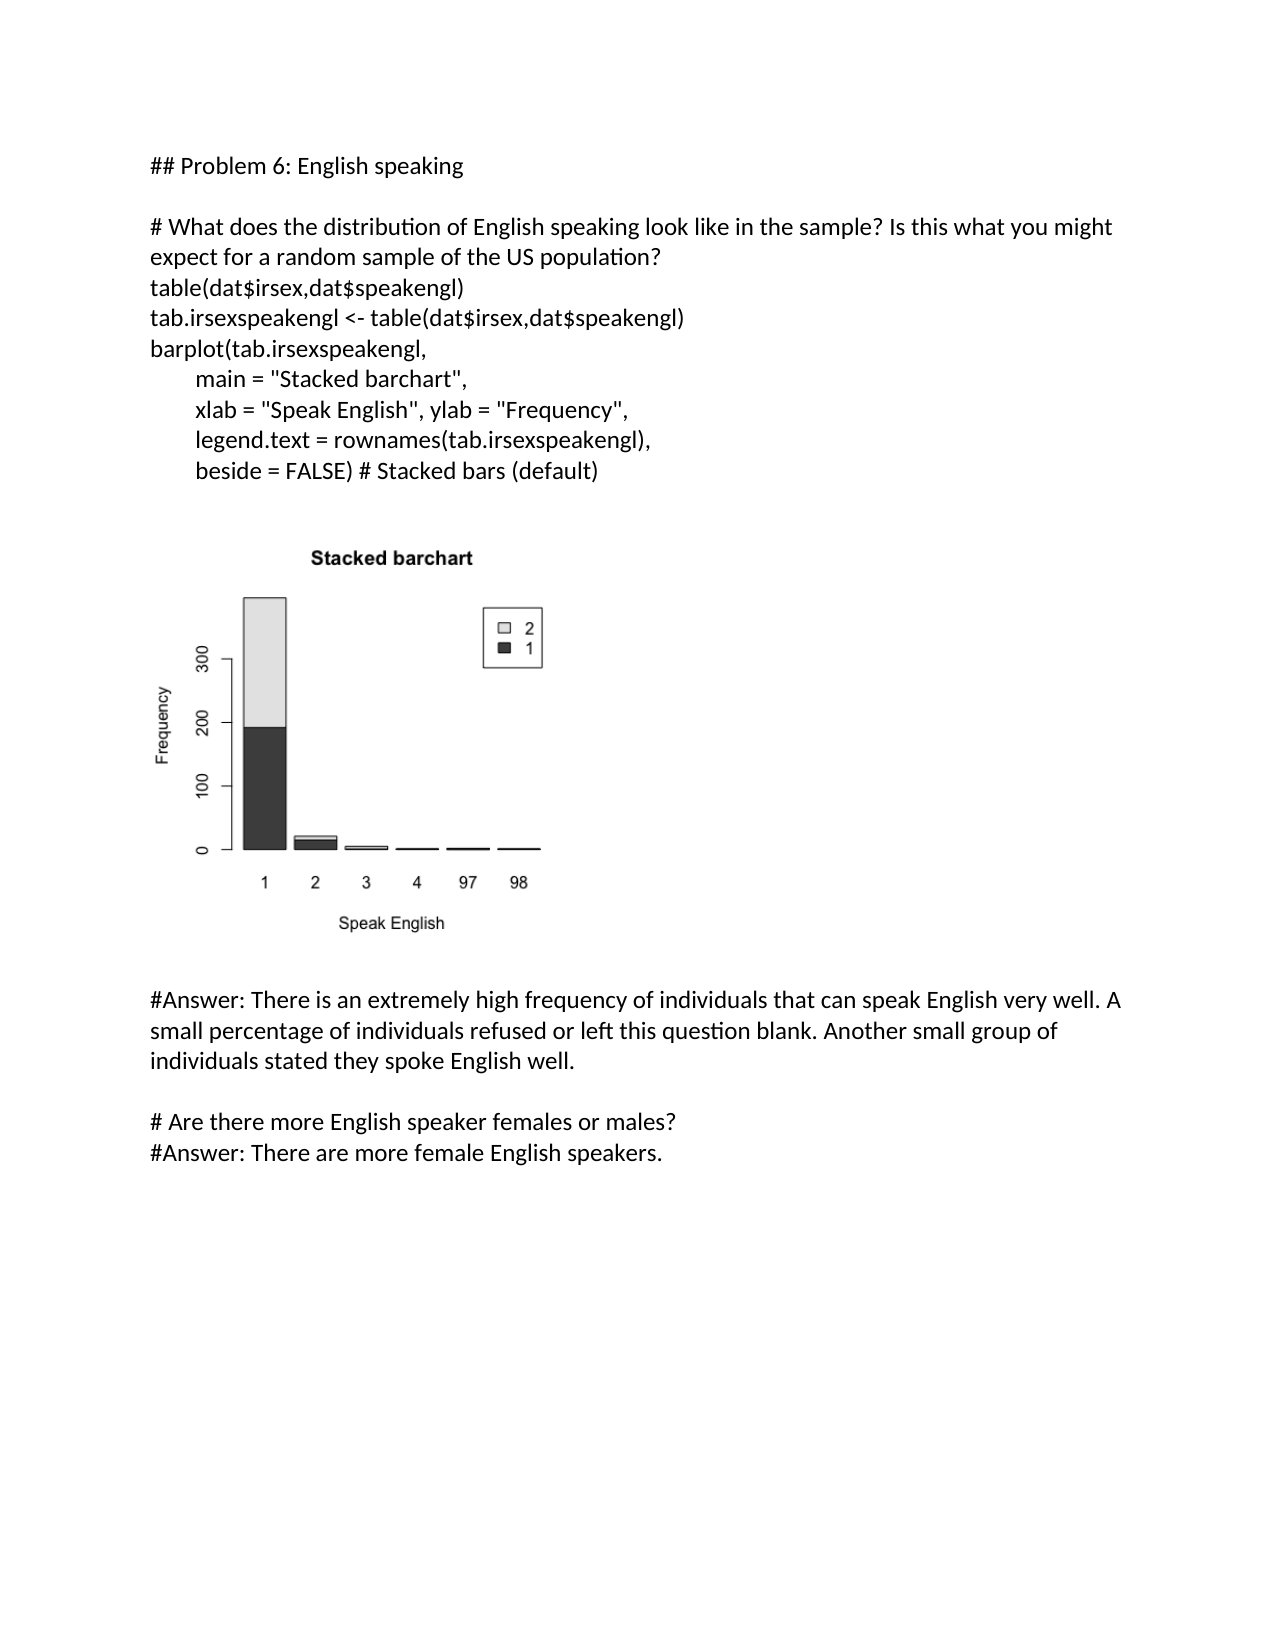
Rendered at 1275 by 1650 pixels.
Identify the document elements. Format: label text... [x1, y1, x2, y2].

text main = "Stacked barchart", [150, 364, 1125, 394]
text table(dat$irsex,dat$speakengl) [150, 272, 1125, 303]
text ## Problem 6: English speaking [150, 150, 1125, 181]
text beside = FALSE) # Stacked bars (default) [150, 455, 1125, 486]
text #Answer: There are more female English speakers. [150, 1137, 1125, 1167]
text barplot(tab.irsexspeakengl, [150, 333, 1125, 364]
text legend.text = rownames(tab.irsexspeakengl), [150, 425, 1125, 455]
text #Answer: There is an extremely high frequency of individuals that can speak English very well. A small percentage of individuals refused or left this question blank. Another small group of individuals stated they spoke English well. [150, 984, 1125, 1076]
text tab.irsexspeakengl <- table(dat$irsex,dat$speakengl) [150, 303, 1125, 333]
text xlab = "Speak English", ylab = "Frequency", [150, 394, 1125, 425]
text # What does the distribution of English speaking look like in the sample? Is this what you might expect for a random sample of the US population? [150, 211, 1125, 272]
text # Are there more English speaker females or males? [150, 1106, 1125, 1137]
picture [150, 516, 594, 954]
